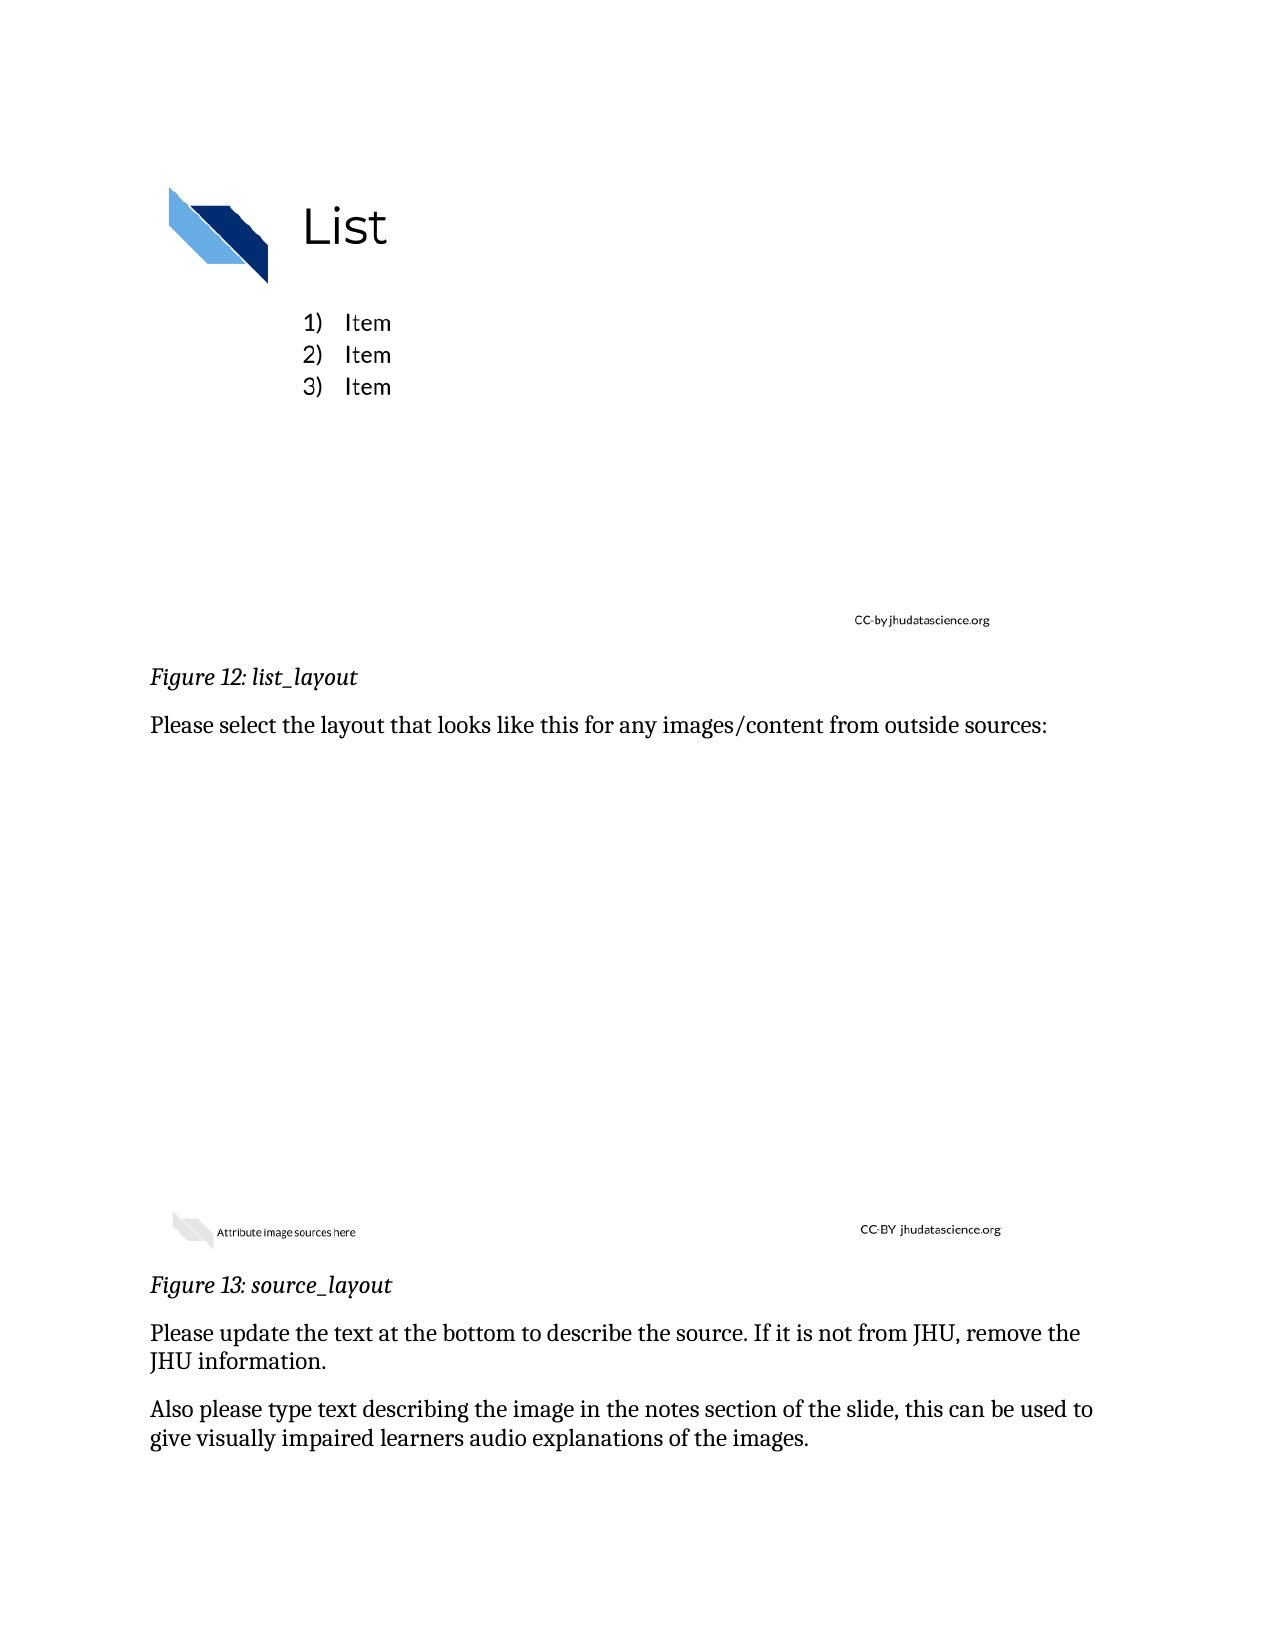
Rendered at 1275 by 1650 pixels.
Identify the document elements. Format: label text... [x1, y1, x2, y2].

picture [168, 758, 1044, 1251]
text Please update the text at the bottom to describe the source. If it is not from JHU, remove the JHU information. [150, 1318, 1125, 1376]
text Please select the layout that looks like this for any images/content from outside sources: [150, 711, 1125, 739]
picture [168, 150, 1044, 643]
text Also please type text describing the image in the notes section of the slide, this can be used to give visually impaired learners audio explanations of the images. [150, 1395, 1125, 1452]
